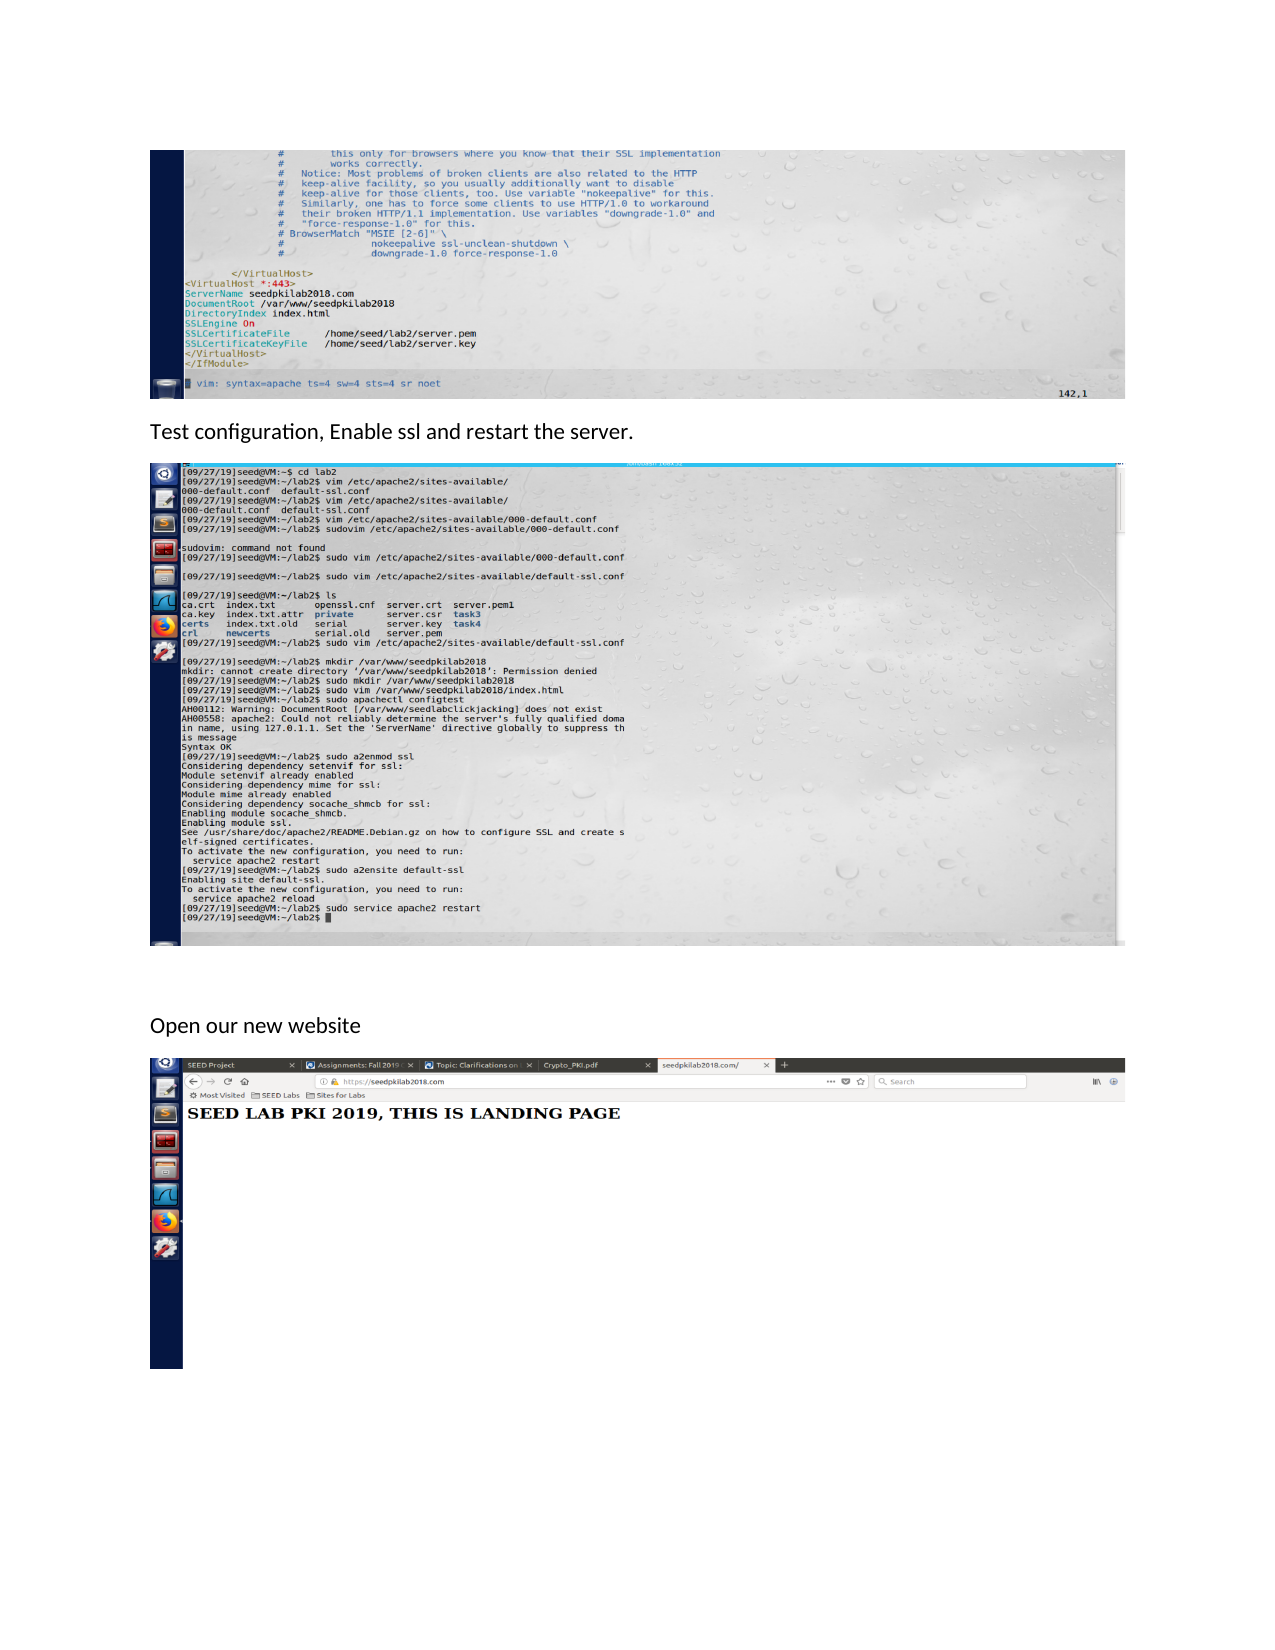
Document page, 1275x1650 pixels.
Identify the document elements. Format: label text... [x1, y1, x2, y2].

text Test configuration, Enable ssl and restart the server. [150, 417, 1125, 445]
picture [150, 1058, 1125, 1369]
picture [150, 463, 1125, 946]
text Open our new website [150, 1011, 1125, 1039]
picture [150, 150, 1125, 399]
